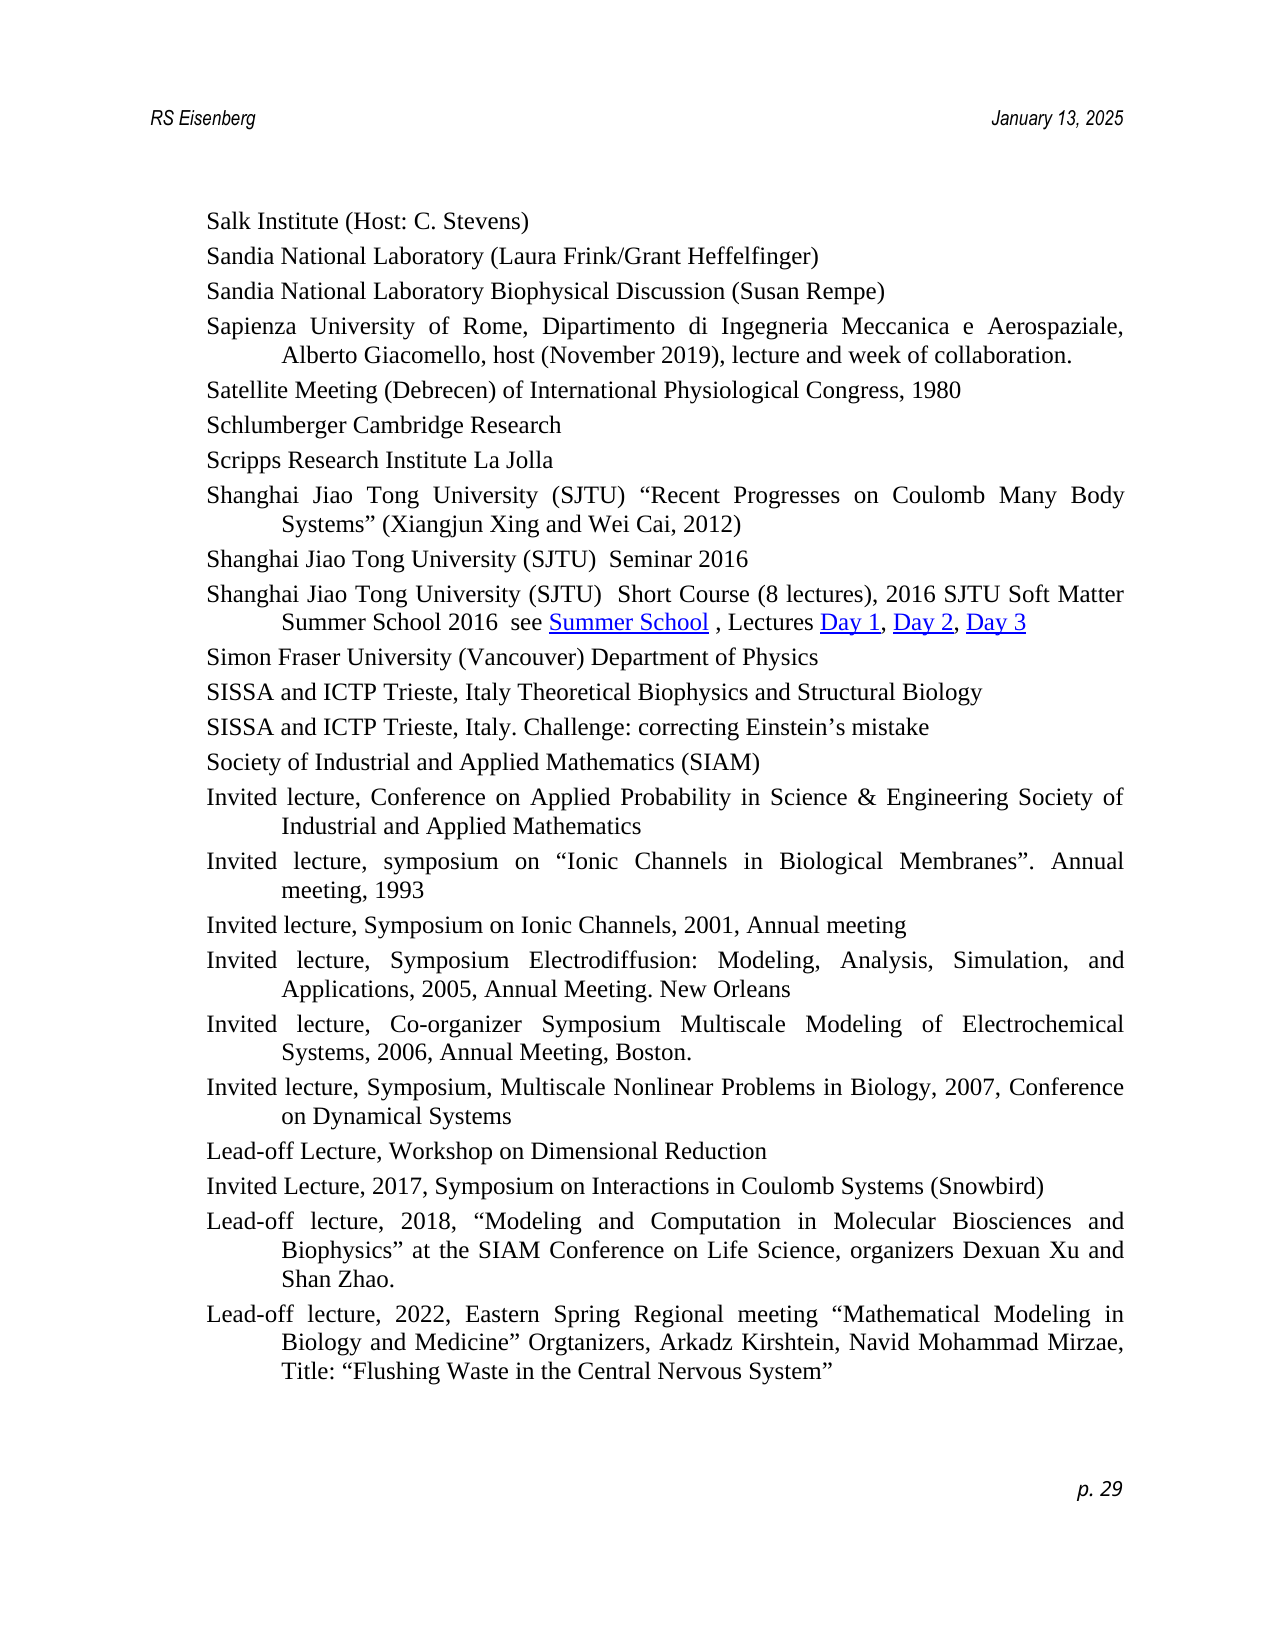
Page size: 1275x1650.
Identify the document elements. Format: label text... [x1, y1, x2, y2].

text Satellite Meeting (Debrecen) of International Physiological Congress, 1980 [206, 375, 1125, 404]
text Shanghai Jiao Tong University (SJTU) Short Course (8 lectures), 2016 SJTU Soft Matter Summer School 2016 see Summer School , Lectures Day 1, Day 2, Day 3 [206, 579, 1125, 636]
text Lead-off lecture, 2018, “Modeling and Computation in Molecular Biosciences and Biophysics” at the SIAM Conference on Life Science, organizers Dexuan Xu and Shan Zhao. [206, 1206, 1125, 1292]
text Sandia National Laboratory (Laura Frink/Grant Heffelfinger) [206, 241, 1125, 270]
text Scripps Research Institute La Jolla [206, 445, 1125, 474]
text Simon Fraser University (Vancouver) Department of Physics [206, 642, 1125, 671]
text Invited Lecture, 2017, Symposium on Interactions in Coulomb Systems (Snowbird) [206, 1171, 1125, 1200]
text Sandia National Laboratory Biophysical Discussion (Susan Rempe) [206, 276, 1125, 305]
text Lead-off Lecture, Workshop on Dimensional Reduction [206, 1136, 1125, 1165]
text Shanghai Jiao Tong University (SJTU) “Recent Progresses on Coulomb Many Body Systems” (Xiangjun Xing and Wei Cai, 2012) [206, 480, 1125, 537]
text Invited lecture, symposium on “Ionic Channels in Biological Membranes”. Annual meeting, 1993 [206, 846, 1125, 904]
text SISSA and ICTP Trieste, Italy Theoretical Biophysics and Structural Biology [206, 677, 1125, 706]
text Sapienza University of Rome, Dipartimento di Ingegneria Meccanica e Aerospaziale, Alberto Giacomello, host (November 2019), lecture and week of collaboration. [206, 311, 1125, 369]
text SISSA and ICTP Trieste, Italy. Challenge: correcting Einstein’s mistake [206, 712, 1125, 741]
text Invited lecture, Symposium on Ionic Channels, 2001, Annual meeting [206, 910, 1125, 939]
text Salk Institute (Host: C. Stevens) [206, 206, 1125, 235]
text Lead-off lecture, 2022, Eastern Spring Regional meeting “Mathematical Modeling in Biology and Medicine” Orgtanizers, Arkadz Kirshtein, Navid Mohammad Mirzae, Title: “Flushing Waste in the Central Nervous System” [206, 1299, 1125, 1385]
text Invited lecture, Symposium Electrodiffusion: Modeling, Analysis, Simulation, and Applications, 2005, Annual Meeting. New Orleans [206, 945, 1125, 1002]
text Schlumberger Cambridge Research [206, 410, 1125, 439]
text Invited lecture, Symposium, Multiscale Nonlinear Problems in Biology, 2007, Conference on Dynamical Systems [206, 1072, 1125, 1130]
text Invited lecture, Co-organizer Symposium Multiscale Modeling of Electrochemical Systems, 2006, Annual Meeting, Boston. [206, 1009, 1125, 1066]
text Shanghai Jiao Tong University (SJTU) Seminar 2016 [206, 544, 1125, 572]
text Society of Industrial and Applied Mathematics (SIAM) [206, 747, 1125, 776]
text Invited lecture, Conference on Applied Probability in Science & Engineering Society of Industrial and Applied Mathematics [206, 782, 1125, 840]
